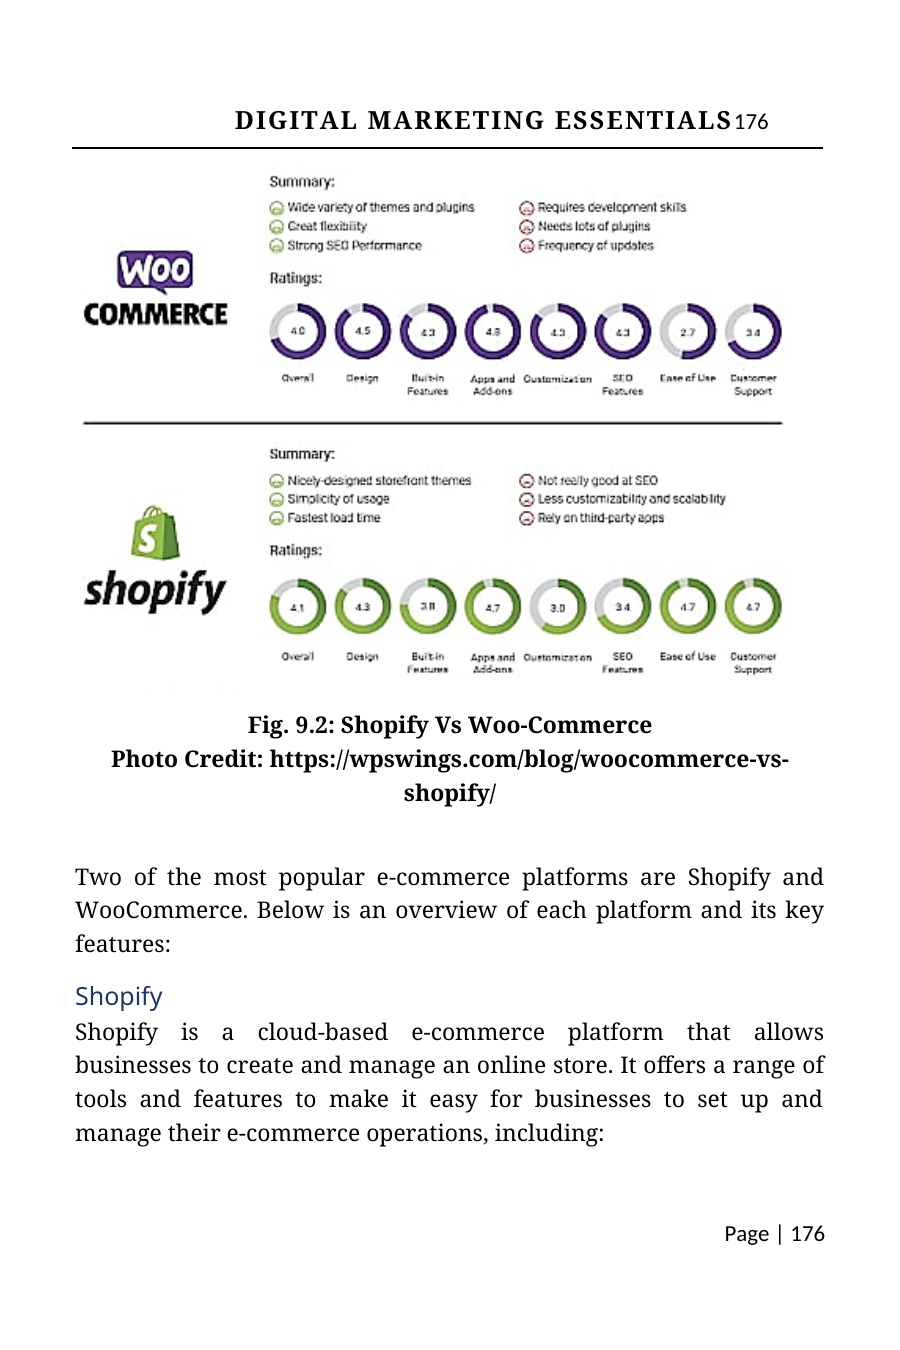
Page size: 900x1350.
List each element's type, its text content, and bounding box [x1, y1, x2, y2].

text Fig. 9.2: Shopify Vs Woo-Commerce [75, 709, 825, 740]
text Shopify is a cloud-based e-commerce platform that allows businesses to create and manage an online store. It offers a range of tools and features to make it easy for businesses to set up and manage their e-commerce operations, including: [75, 1015, 825, 1148]
text Photo Credit: https://wpswings.com/blog/woocommerce-vs-shopify/ [75, 743, 825, 808]
picture [75, 164, 796, 690]
subtitle Shopify [75, 979, 825, 1013]
text Two of the most popular e-commerce platforms are Shopify and WooCommerce. Below is an overview of each platform and its key features: [75, 861, 825, 959]
